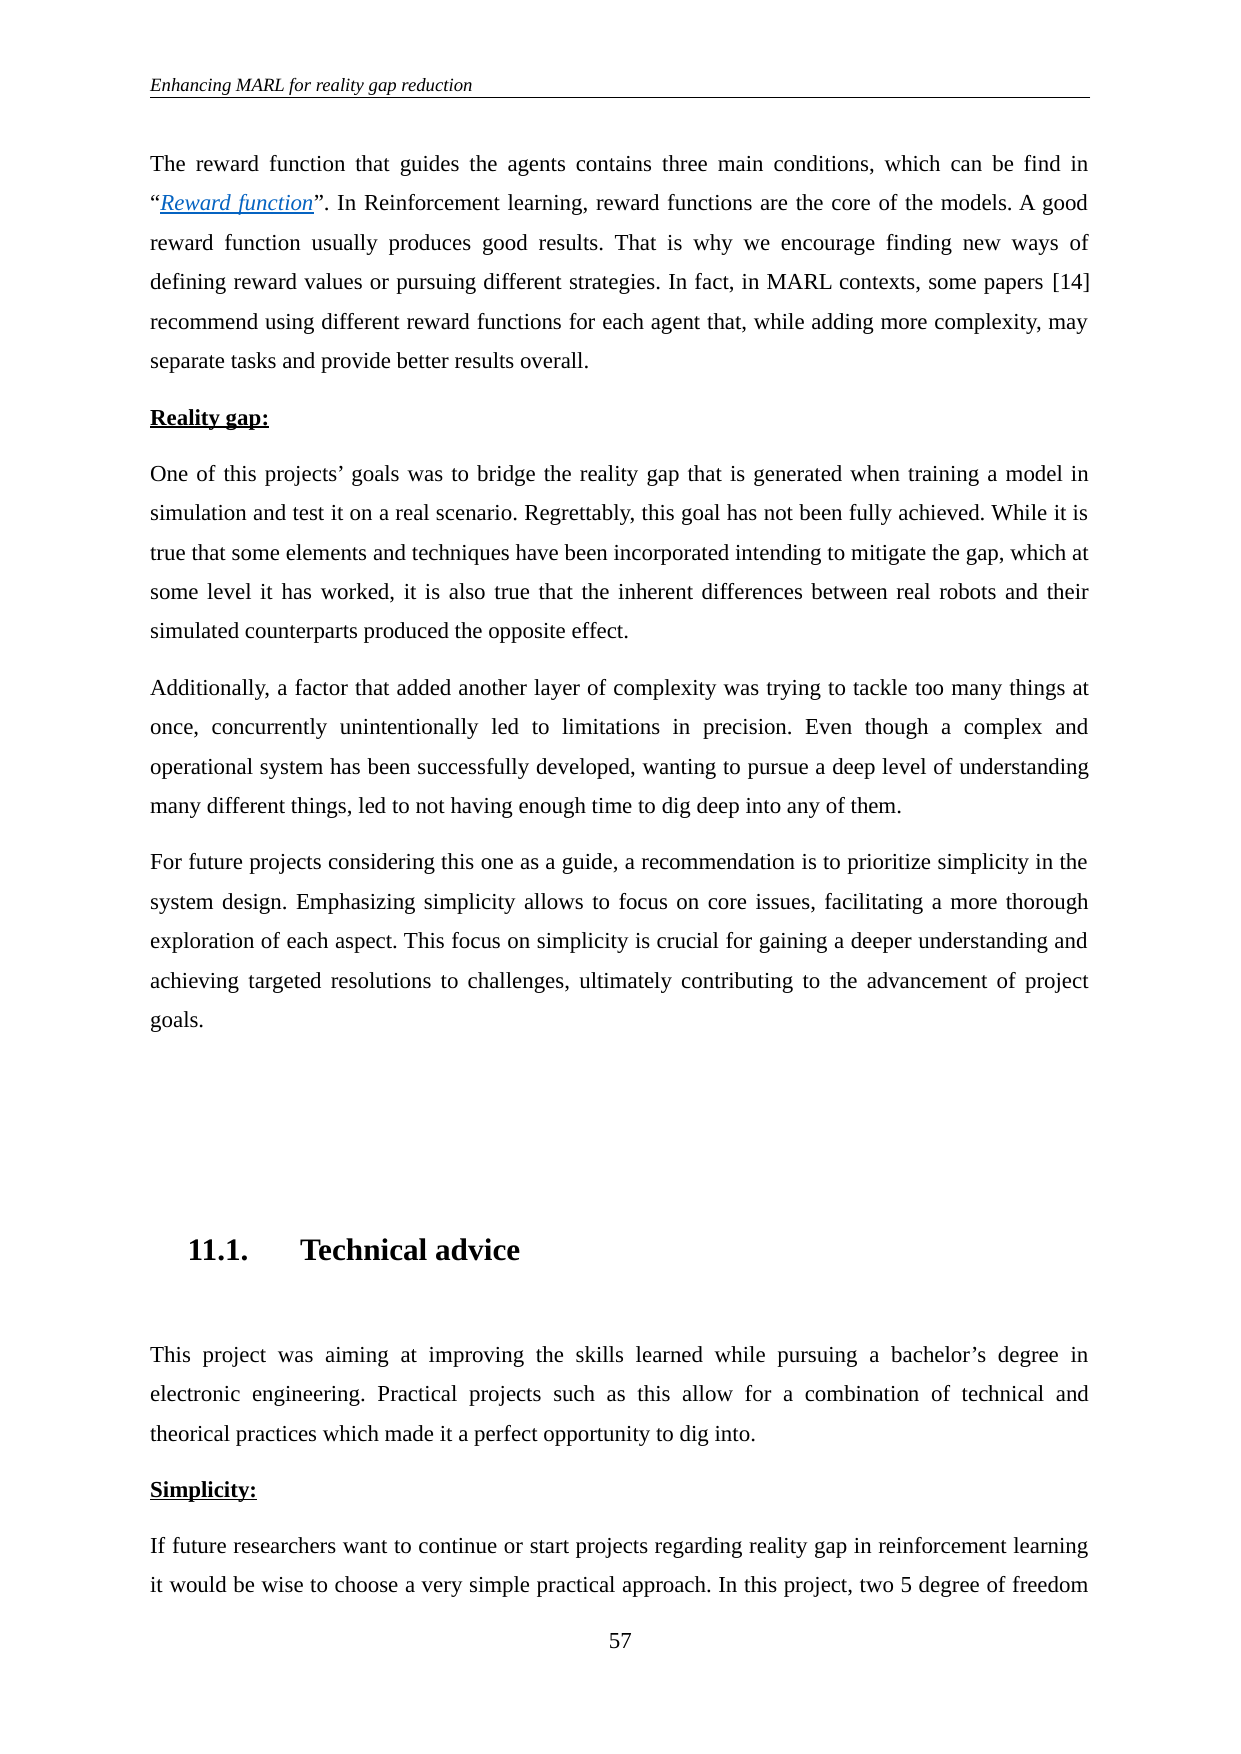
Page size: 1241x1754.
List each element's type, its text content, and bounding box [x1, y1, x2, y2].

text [150, 1532, 1090, 1598]
text Simplicity: [150, 1476, 1090, 1502]
text For future projects considering this one as a guide, a recommendation is to prioritize simplicity in the system design. Emphasizing simplicity allows to focus on core issues, facilitating a more thorough exploration of each aspect. This focus on simplicity is crucial for gaining a deeper understanding and achieving targeted resolutions to challenges, ultimately contributing to the advancement of project goals. [150, 848, 1090, 1033]
subtitle Technical advice [187, 1231, 1090, 1267]
text Additionally, a factor that added another layer of complexity was trying to tackle too many things at once, concurrently unintentionally led to limitations in precision. Even though a complex and operational system has been successfully developed, wanting to pursue a deep level of understanding many different things, led to not having enough time to dig deep into any of them. [150, 674, 1090, 818]
text One of this projects’ goals was to bridge the reality gap that is generated when training a model in simulation and test it on a real scenario. Regrettably, this goal has not been fully achieved. While it is true that some elements and techniques have been incorporated intending to mitigate the gap, which at some level it has worked, it is also true that the inherent differences between real robots and their simulated counterparts produced the opposite effect. [150, 460, 1090, 644]
text Reality gap: [150, 403, 1090, 430]
text The reward function that guides the agents contains three main conditions, which can be find in “Reward function”. In Reinforcement learning, reward functions are the core of the models. A good reward function usually produces good results. That is why we encourage finding new ways of defining reward values or pursuing different strategies. In fact, in MARL contexts, some papers [14] recommend using different reward functions for each agent that, while adding more complexity, may separate tasks and provide better results overall. [150, 150, 1090, 374]
text This project was aiming at improving the skills learned while pursuing a bachelor’s degree in electronic engineering. Practical projects such as this allow for a combination of technical and theorical practices which made it a perfect opportunity to dig into. [150, 1341, 1090, 1446]
